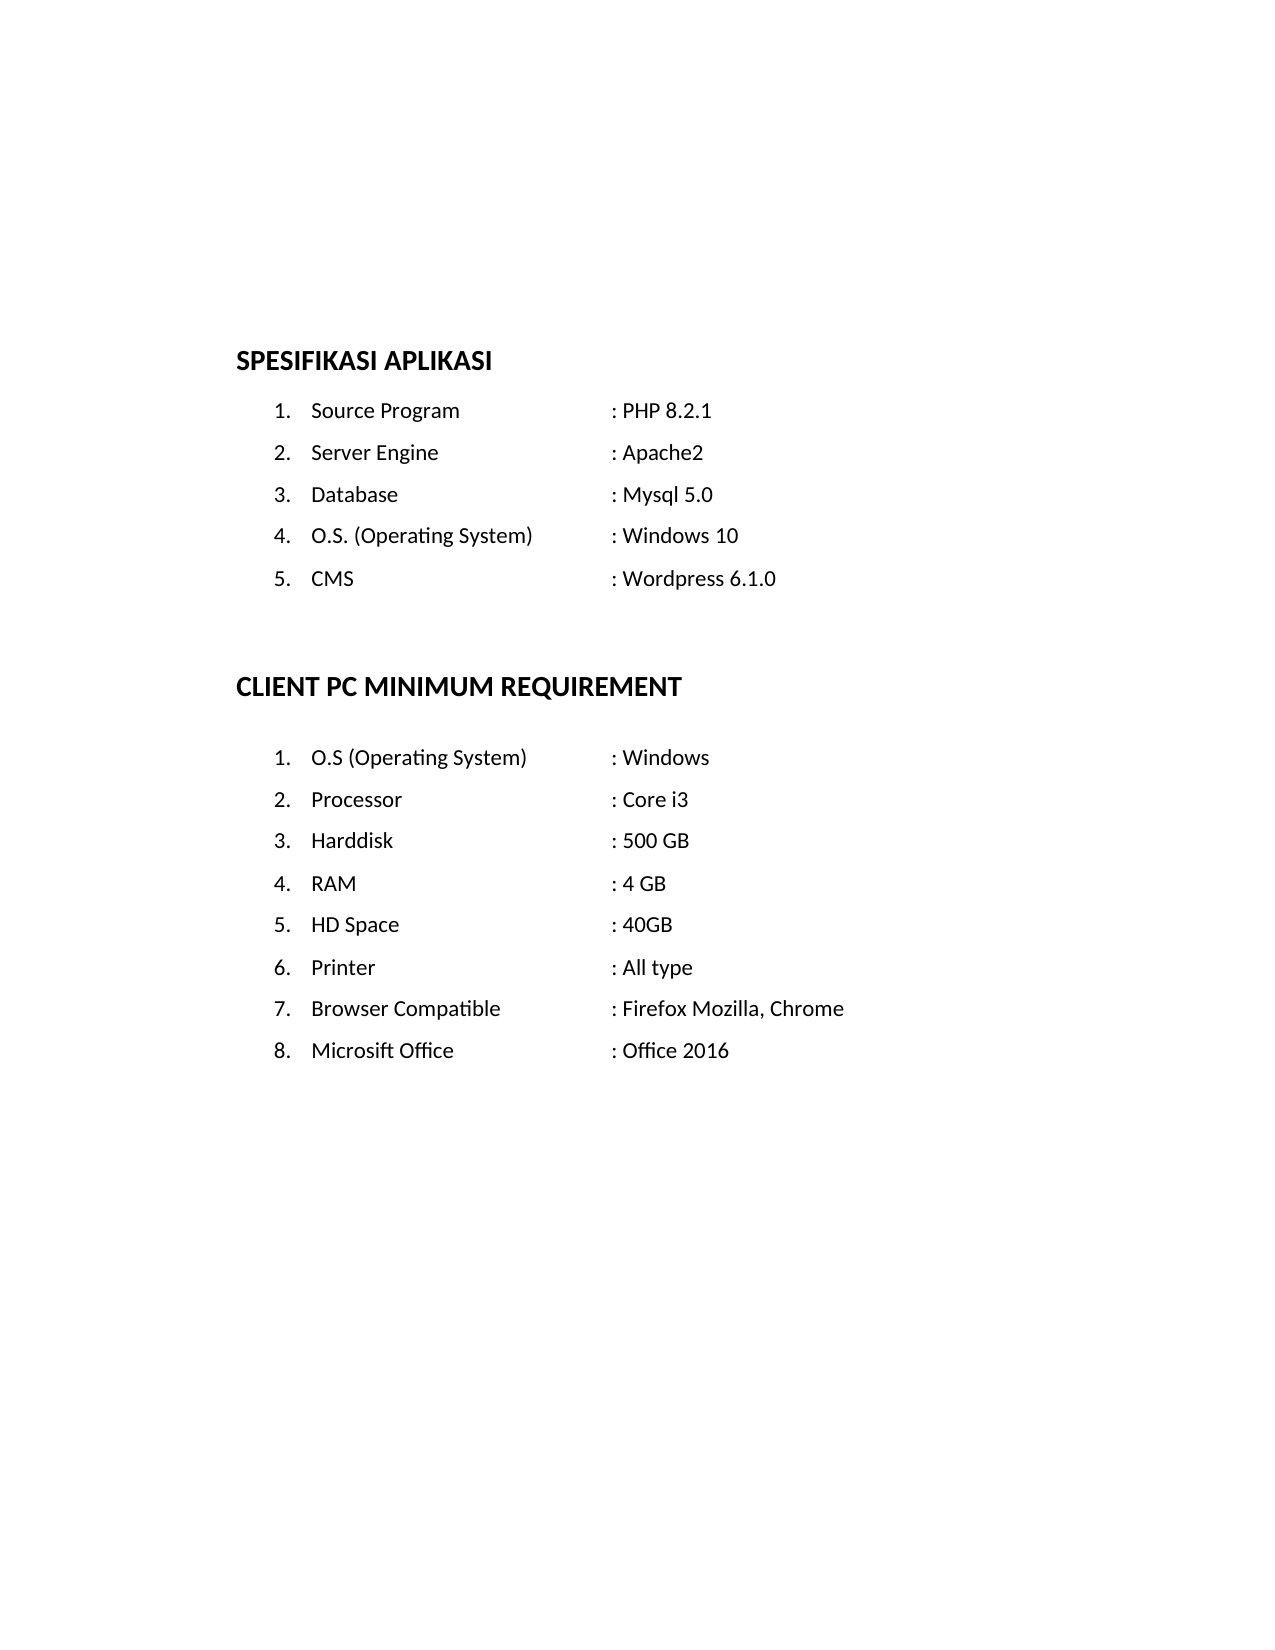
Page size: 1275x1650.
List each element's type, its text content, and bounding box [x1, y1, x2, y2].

list Browser Compatible : Firefox Mozilla, Chrome [274, 994, 1098, 1023]
list Source Program : PHP 8.2.1 [274, 396, 1098, 424]
list Database : Mysql 5.0 [274, 480, 1098, 508]
list Printer : All type [274, 953, 1098, 981]
list O.S (Operating System) : Windows [274, 743, 1098, 771]
list CMS : Wordpress 6.1.0 [274, 564, 1098, 592]
list Microsift Office : Office 2016 [274, 1037, 1098, 1064]
list Server Engine : Apache2 [274, 438, 1098, 466]
list HD Space : 40GB [274, 911, 1098, 939]
list SPESIFIKASI APLIKASI [236, 342, 1098, 378]
list RAM : 4 GB [274, 869, 1098, 897]
text CLIENT PC MINIMUM REQUIREMENT [236, 668, 1098, 704]
list Harddisk : 500 GB [274, 827, 1098, 855]
list Processor : Core i3 [274, 785, 1098, 813]
list O.S. (Operating System) : Windows 10 [274, 522, 1098, 550]
